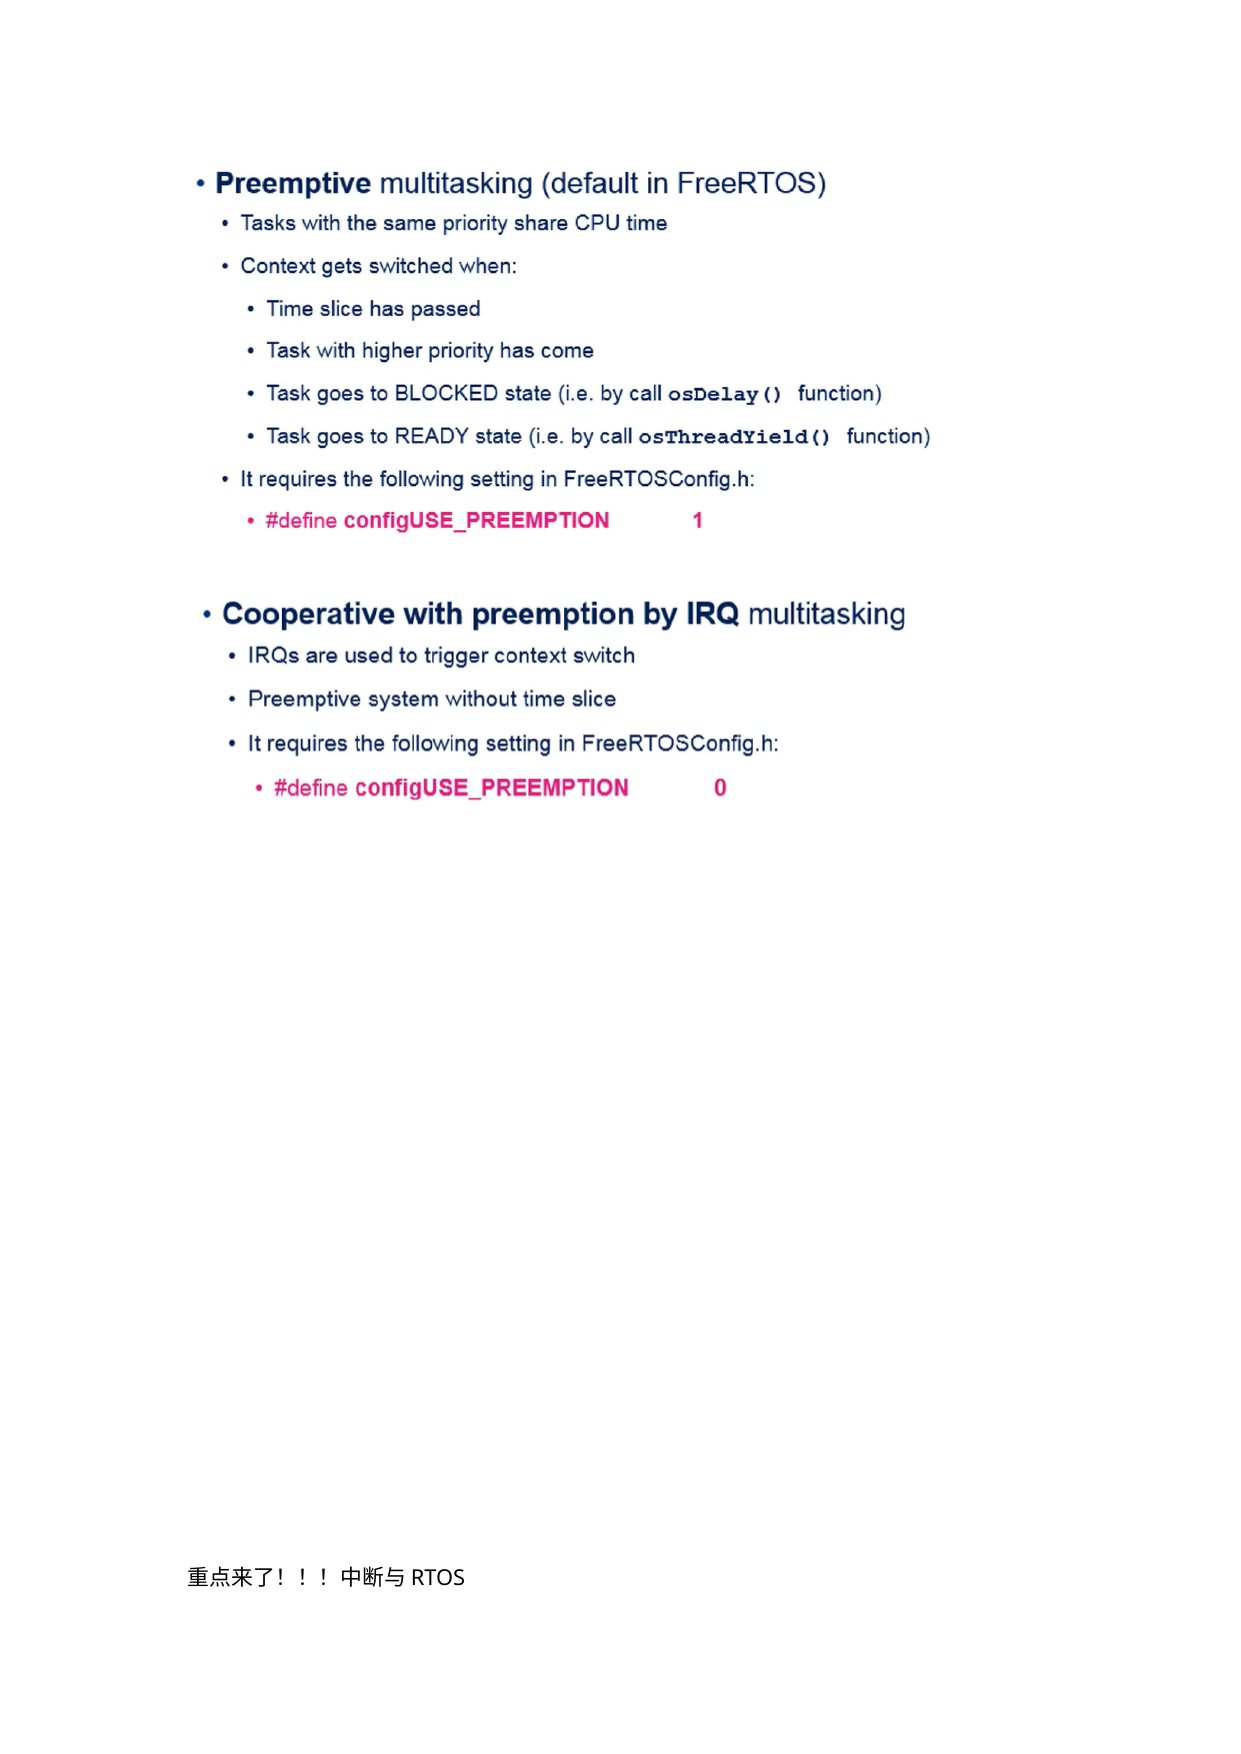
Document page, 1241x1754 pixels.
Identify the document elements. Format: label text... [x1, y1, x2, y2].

picture [187, 584, 935, 827]
picture [187, 162, 959, 551]
text 重点来了！！！中断与RTOS [187, 1559, 1053, 1592]
